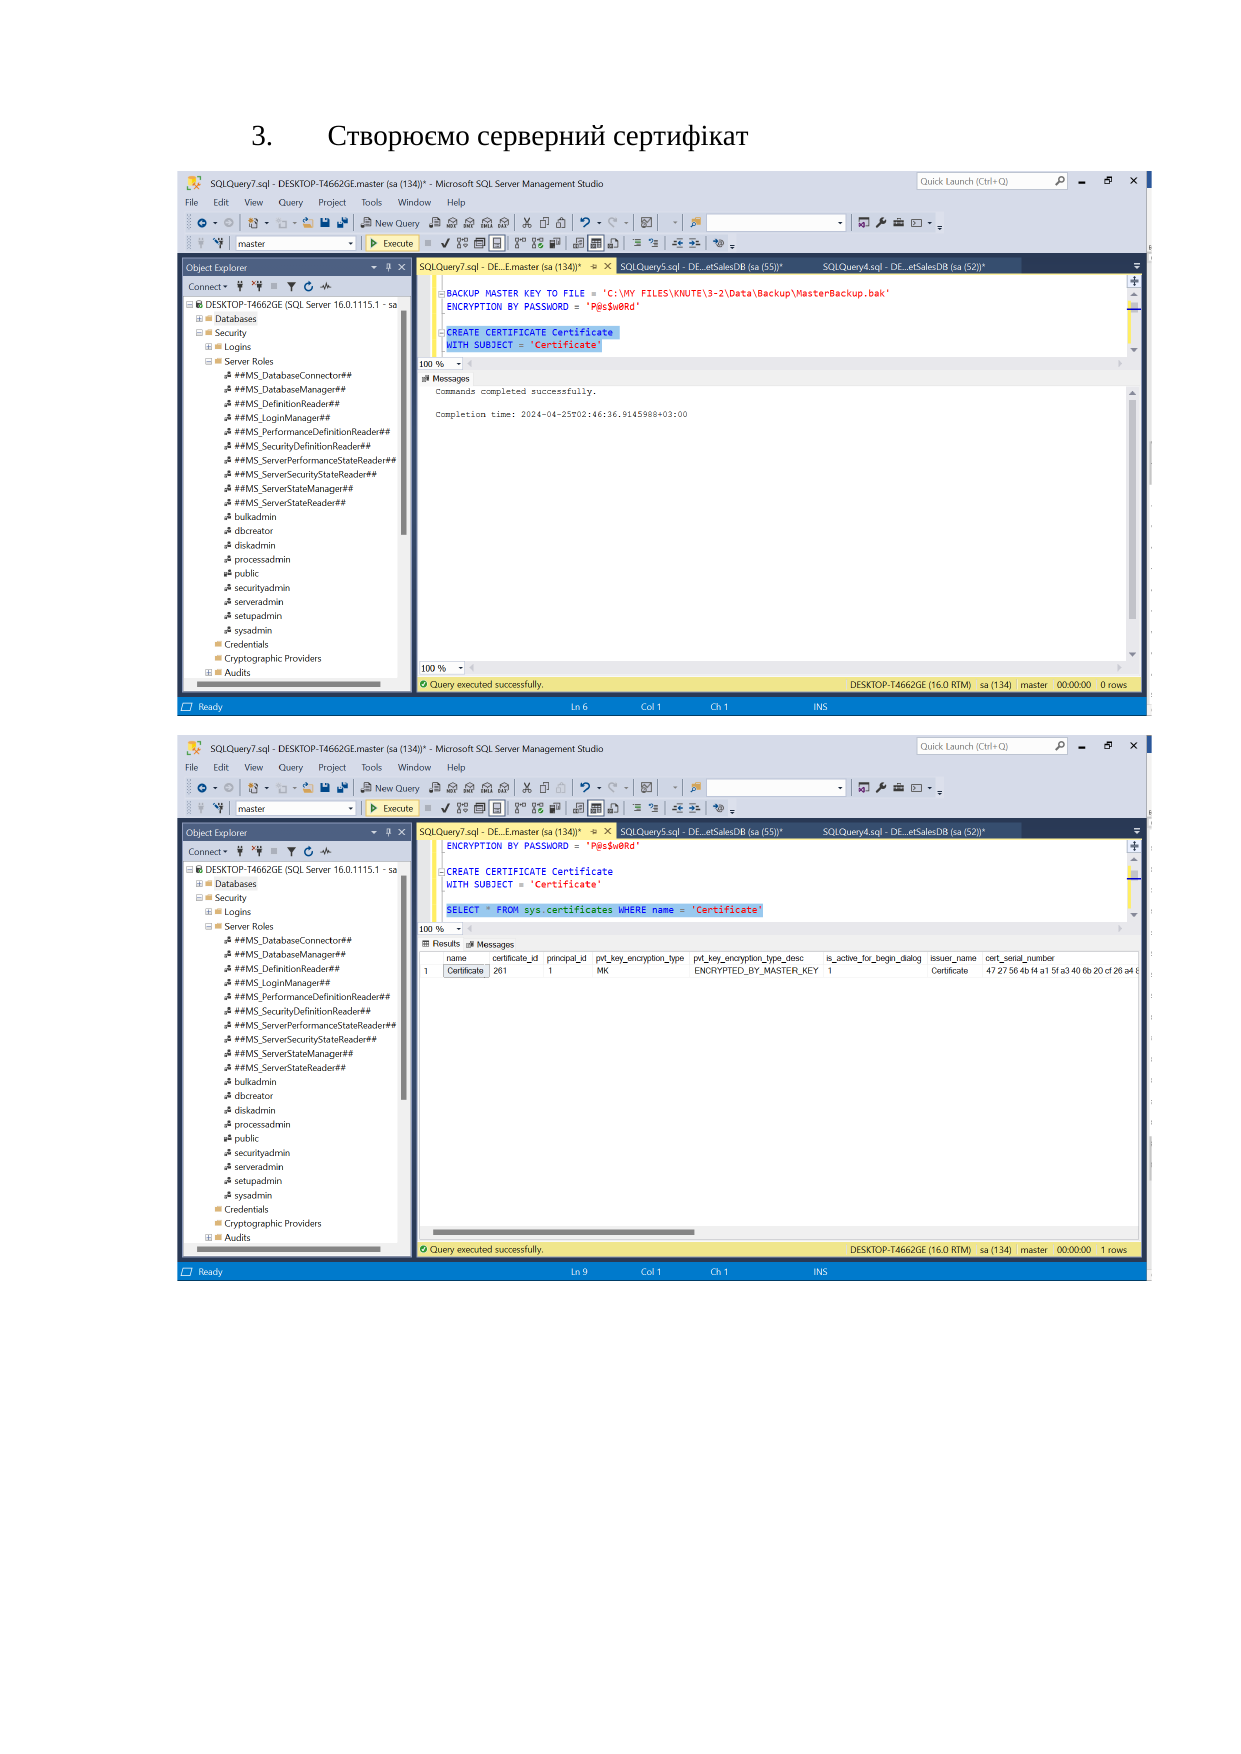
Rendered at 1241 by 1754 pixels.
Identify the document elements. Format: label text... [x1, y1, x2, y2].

list Створюємо серверний сертифікат [177, 118, 1152, 152]
picture [177, 735, 1152, 1281]
picture [177, 171, 1152, 716]
